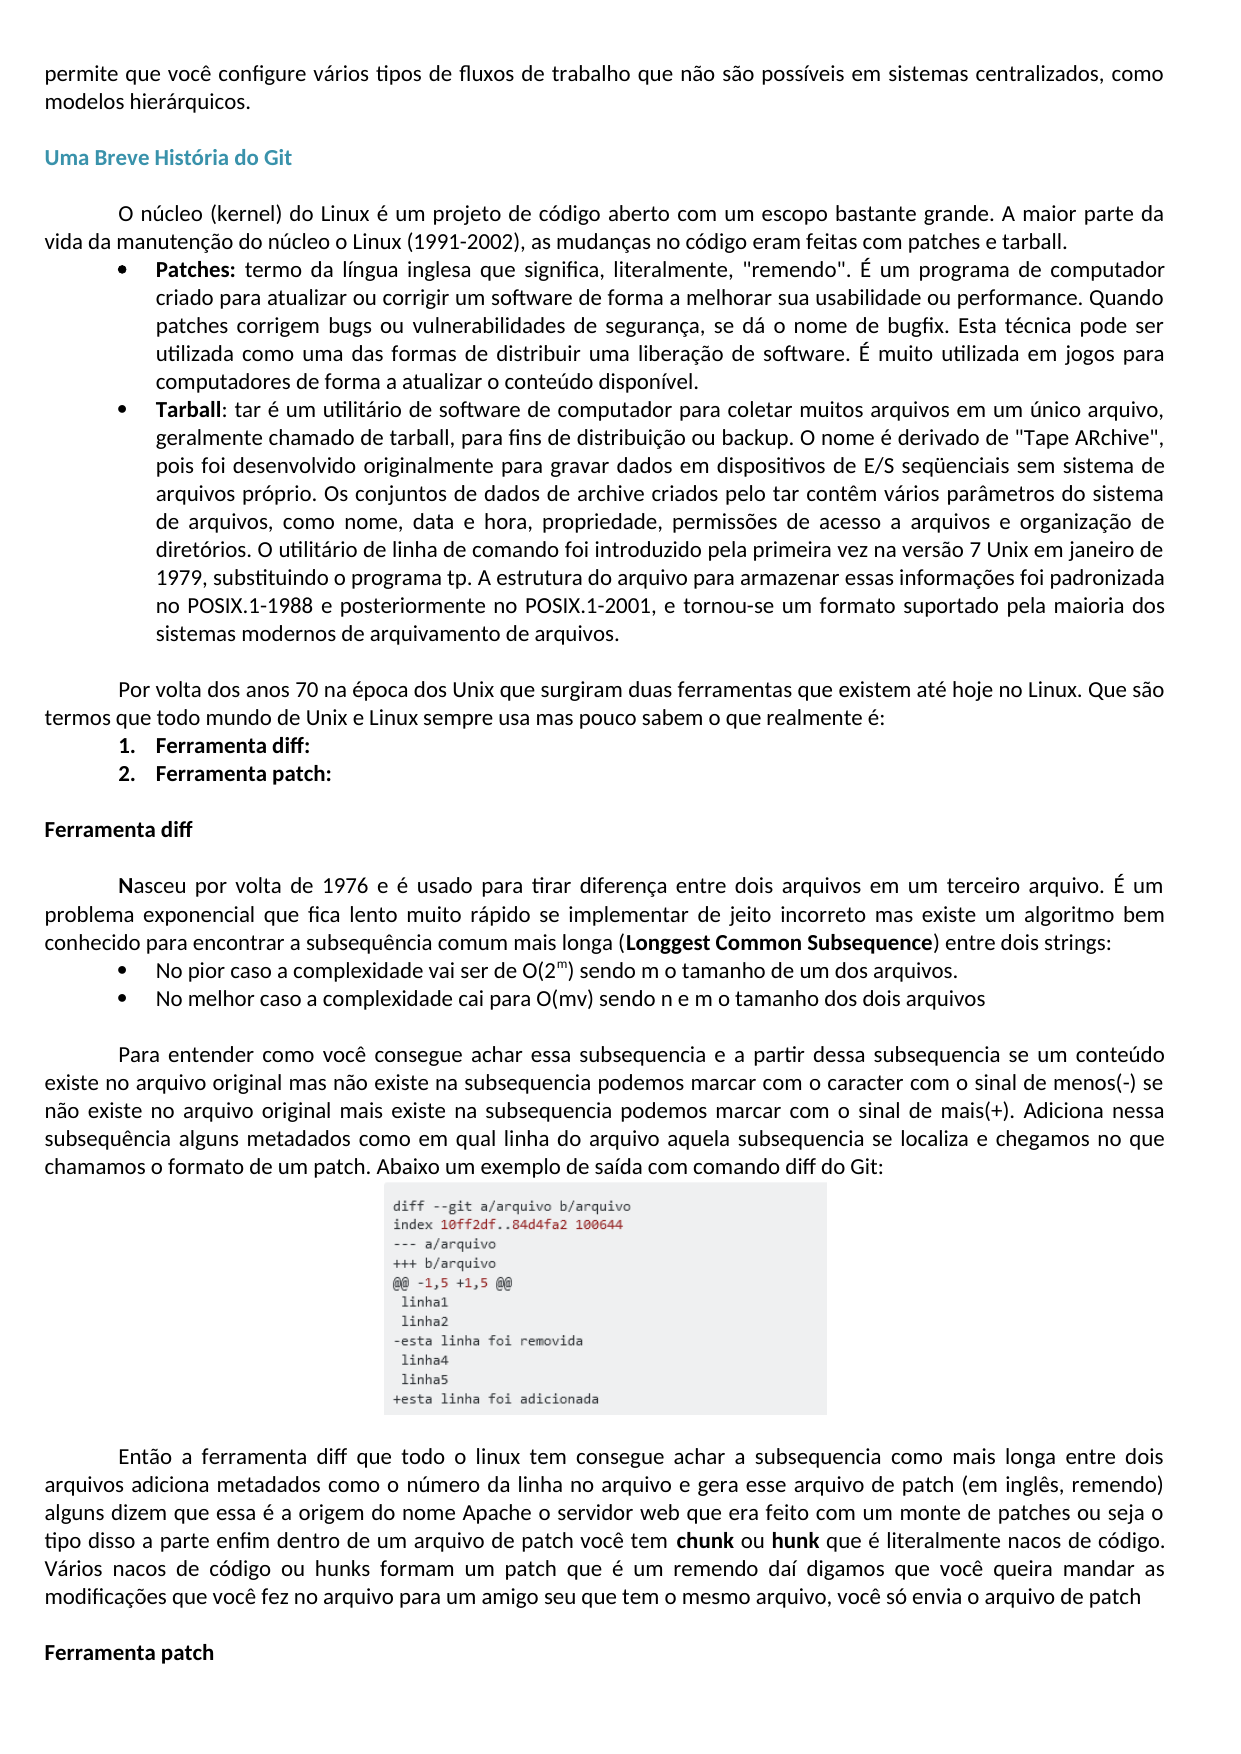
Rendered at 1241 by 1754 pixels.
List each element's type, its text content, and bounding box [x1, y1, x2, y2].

text Ferramenta patch [44, 1638, 1167, 1667]
list Patches: termo da língua inglesa que significa, literalmente, "remendo". É um programa de computador criado para atualizar ou corrigir um software de forma a melhorar sua usabilidade ou performance. Quando patches corrigem bugs ou vulnerabilidades de segurança, se dá o nome de bugfix. Esta técnica pode ser utilizada como uma das formas de distribuir uma liberação de software. É muito utilizada em jogos para computadores de forma a atualizar o conteúdo disponível. [118, 255, 1167, 395]
picture [384, 1180, 827, 1415]
text Então a ferramenta diff que todo o linux tem consegue achar a subsequencia como mais longa entre dois arquivos adiciona metadados como o número da linha no arquivo e gera esse arquivo de patch (em inglês, remendo) alguns dizem que essa é a origem do nome Apache o servidor web que era feito com um monte de patches ou seja o tipo disso a parte enfim dentro de um arquivo de patch você tem chunk ou hunk que é literalmente nacos de código. Vários nacos de código ou hunks formam um patch que é um remendo daí digamos que você queira mandar as modificações que você fez no arquivo para um amigo seu que tem o mesmo arquivo, você só envia o arquivo de patch [44, 1442, 1167, 1611]
text Por volta dos anos 70 na época dos Unix que surgiram duas ferramentas que existem até hoje no Linux. Que são termos que todo mundo de Unix e Linux sempre usa mas pouco sabem o que realmente é: [44, 676, 1167, 732]
text Para entender como você consegue achar essa subsequencia e a partir dessa subsequencia se um conteúdo existe no arquivo original mas não existe na subsequencia podemos marcar com o caracter com o sinal de menos(-) se não existe no arquivo original mais existe na subsequencia podemos marcar com o sinal de mais(+). Adiciona nessa subsequência alguns metadados como em qual linha do arquivo aquela subsequencia se localiza e chegamos no que chamamos o formato de um patch. Abaixo um exemplo de saída com comando diff do Git: [44, 1040, 1167, 1180]
text Uma Breve História do Git [44, 143, 1167, 171]
list No melhor caso a complexidade cai para O(mv) sendo n e m o tamanho dos dois arquivos [118, 984, 1167, 1012]
list Ferramenta patch: [118, 759, 1167, 788]
list Tarball: tar é um utilitário de software de computador para coletar muitos arquivos em um único arquivo, geralmente chamado de tarball, para fins de distribuição ou backup. O nome é derivado de "Tape ARchive", pois foi desenvolvido originalmente para gravar dados em dispositivos de E/S seqüenciais sem sistema de arquivos próprio. Os conjuntos de dados de archive criados pelo tar contêm vários parâmetros do sistema de arquivos, como nome, data e hora, propriedade, permissões de acesso a arquivos e organização de diretórios. O utilitário de linha de comando foi introduzido pela primeira vez na versão 7 Unix em janeiro de 1979, substituindo o programa tp. A estrutura do arquivo para armazenar essas informações foi padronizada no POSIX.1-1988 e posteriormente no POSIX.1-2001, e tornou-se um formato suportado pela maioria dos sistemas modernos de arquivamento de arquivos. [118, 395, 1167, 647]
text Ferramenta diff [44, 816, 1167, 844]
list Ferramenta diff: [118, 732, 1167, 759]
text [44, 59, 1167, 115]
list No pior caso a complexidade vai ser de O(2m) sendo m o tamanho de um dos arquivos. [118, 956, 1167, 984]
text O núcleo (kernel) do Linux é um projeto de código aberto com um escopo bastante grande. A maior parte da vida da manutenção do núcleo o Linux (1991-2002), as mudanças no código eram feitas com patches e tarball. [44, 199, 1167, 255]
text Nasceu por volta de 1976 e é usado para tirar diferença entre dois arquivos em um terceiro arquivo. É um problema exponencial que fica lento muito rápido se implementar de jeito incorreto mas existe um algoritmo bem conhecido para encontrar a subsequência comum mais longa (Longgest Common Subsequence) entre dois strings: [44, 872, 1167, 956]
